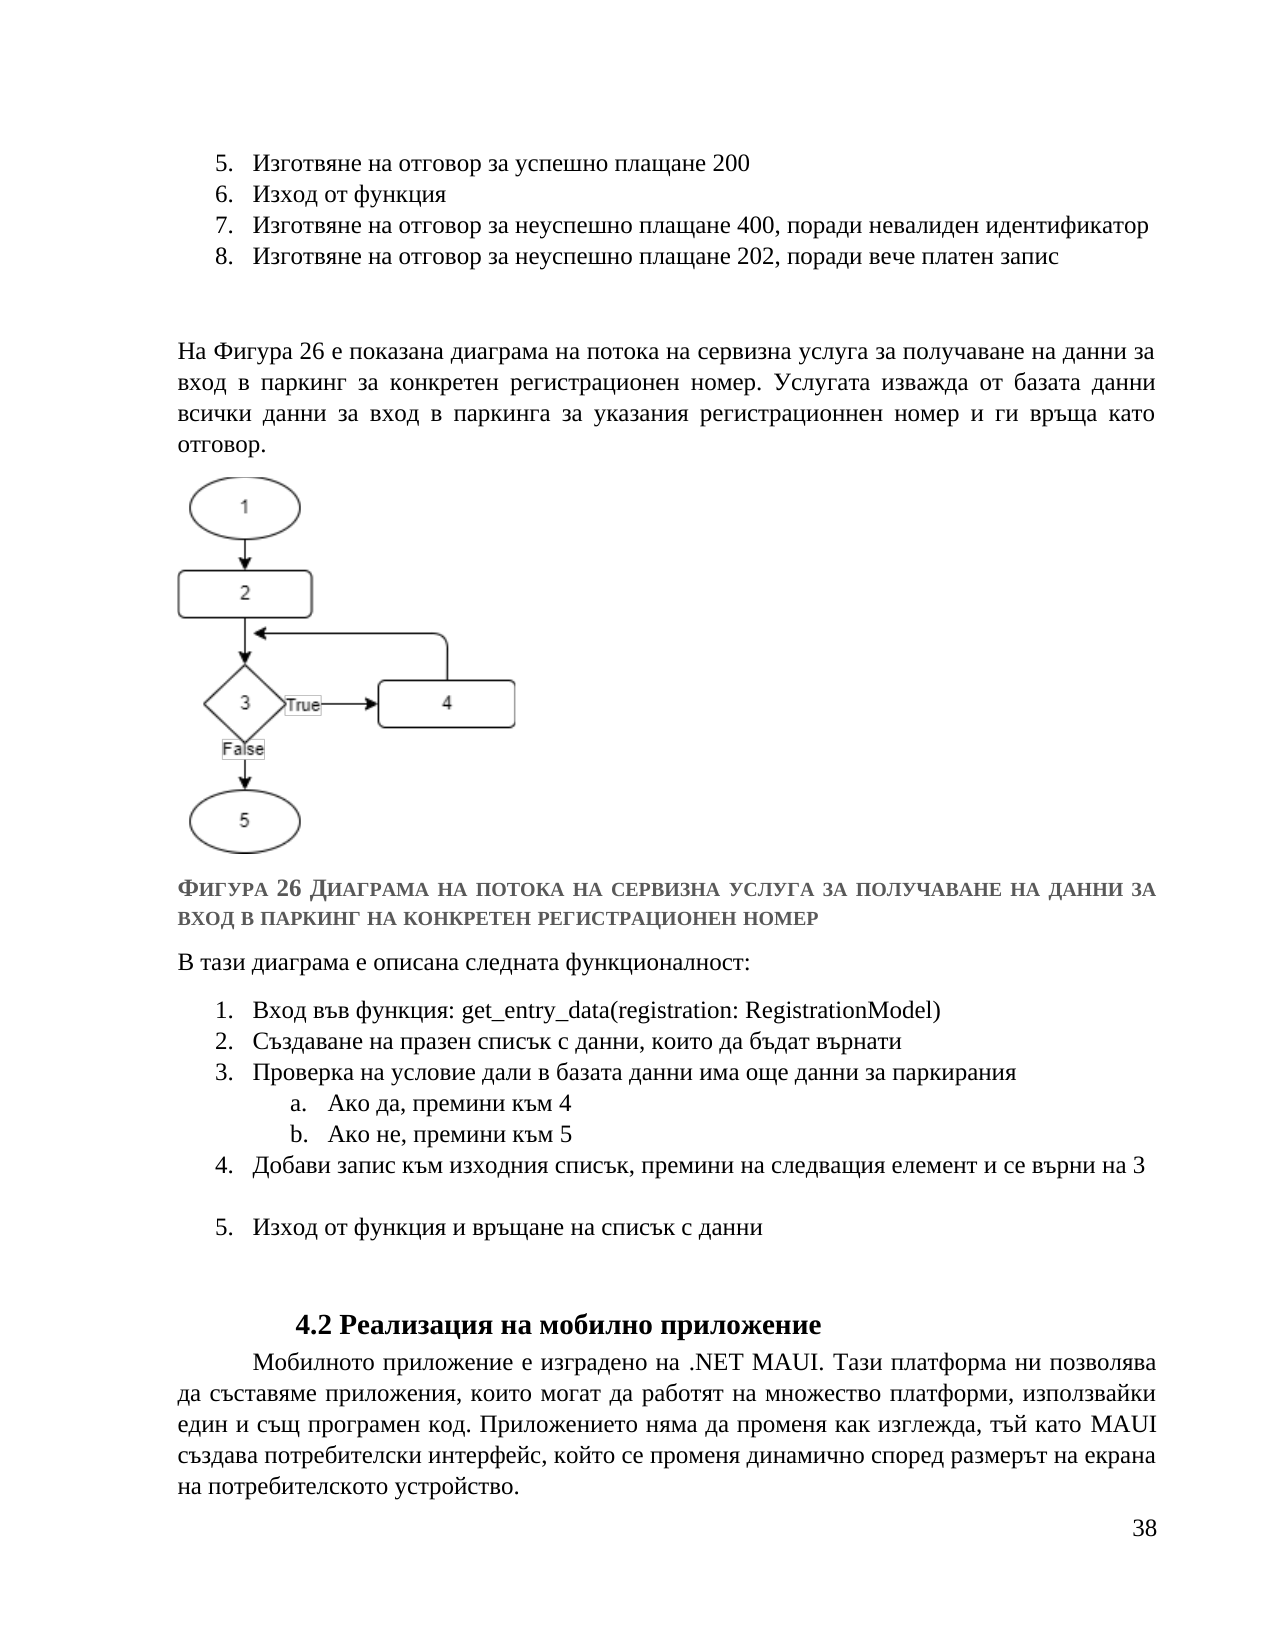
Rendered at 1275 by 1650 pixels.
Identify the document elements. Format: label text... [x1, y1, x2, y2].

list Добави запис към изходния списък, премини на следващия елемент и се върни на 3 [215, 1150, 1157, 1179]
list Изготвяне на отговор за неуспешно плащане 202, поради вече платен запис [215, 241, 1157, 269]
text В тази диаграма е описана следната функционалност: [177, 947, 1157, 976]
subtitle 4.2 Реализация на мобилно приложение [295, 1307, 1157, 1341]
list Ако не, премини към 5 [290, 1119, 1157, 1148]
list Изготвяне на отговор за успешно плащане 200 [215, 148, 1157, 176]
text На Фигура 26 е показана диаграма на потока на сервизна услуга за получаване на данни за вход в паркинг за конкретен регистрационен номер. Услугата изважда от базата данни всички данни за вход в паркинга за указания регистрационнен номер и ги връща като отговор. [177, 336, 1157, 458]
text Мобилното приложение е изградено на .NET MAUI. Тази платформа ни позволява да съставяме приложения, които могат да работят на множество платформи, използвайки един и същ програмен код. Приложението няма да променя как изглежда, тъй като MAUI създава потребителски интерфейс, който се променя динамично според размерът на екрана на потребителското устройство. [177, 1347, 1157, 1500]
list Проверка на условие дали в базата данни има още данни за паркирания [215, 1057, 1157, 1086]
list Изготвяне на отговор за неуспешно плащане 400, поради невалиден идентификатор [215, 210, 1157, 238]
list Изход от функция и връщане на списък с данни [215, 1212, 1157, 1241]
text Фигура 26 Диаграма на потока на сервизна услуга за получаване на данни за вход в паркинг на конкретен регистрационен номер [177, 873, 1157, 930]
picture [177, 477, 516, 854]
list Създаване на празен списък с данни, които да бъдат върнати [215, 1026, 1157, 1054]
list Вход във функция: get_entry_data(registration: RegistrationModel) [215, 995, 1157, 1023]
list Изход от функция [215, 179, 1157, 207]
list Ако да, премини към 4 [290, 1088, 1157, 1117]
